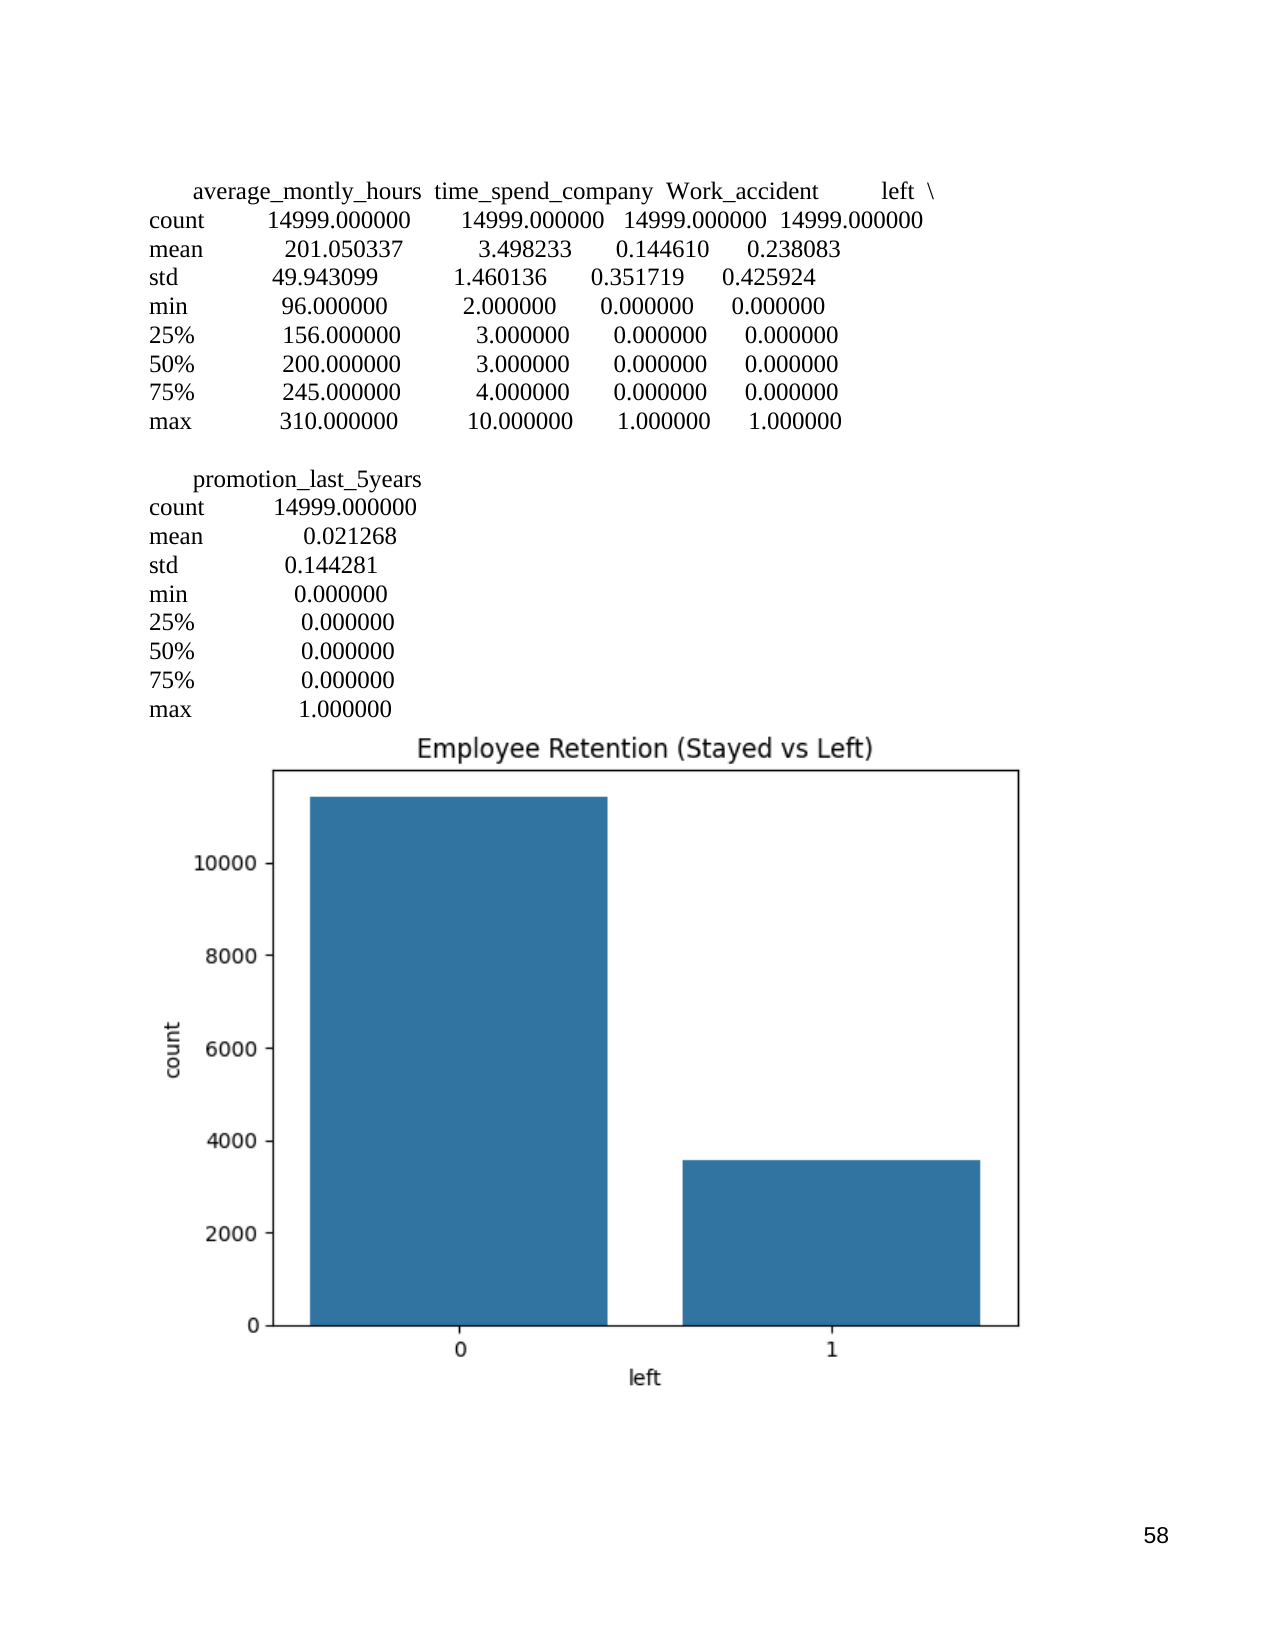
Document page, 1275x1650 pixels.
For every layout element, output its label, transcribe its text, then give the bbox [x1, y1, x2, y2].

text promotion_last_5years [149, 464, 1169, 492]
text count 14999.000000 [149, 492, 1169, 521]
text 25% 156.000000 3.000000 0.000000 0.000000 [149, 320, 1169, 349]
text 50% 200.000000 3.000000 0.000000 0.000000 [149, 349, 1169, 377]
text mean 0.021268 [149, 521, 1169, 550]
text max 1.000000 [149, 694, 1169, 722]
text std 49.943099 1.460136 0.351719 0.425924 [149, 262, 1169, 291]
picture [148, 722, 1033, 1405]
text 50% 0.000000 [149, 636, 1169, 665]
text mean 201.050337 3.498233 0.144610 0.238083 [149, 234, 1169, 262]
text count 14999.000000 14999.000000 14999.000000 14999.000000 [149, 205, 1169, 234]
text 75% 0.000000 [149, 665, 1169, 694]
text min 96.000000 2.000000 0.000000 0.000000 [149, 291, 1169, 320]
text 25% 0.000000 [149, 607, 1169, 636]
text std 0.144281 [149, 550, 1169, 579]
text 75% 245.000000 4.000000 0.000000 0.000000 [149, 377, 1169, 406]
text min 0.000000 [149, 579, 1169, 607]
text average_montly_hours time_spend_company Work_accident left \ [149, 176, 1169, 205]
text max 310.000000 10.000000 1.000000 1.000000 [149, 406, 1169, 435]
